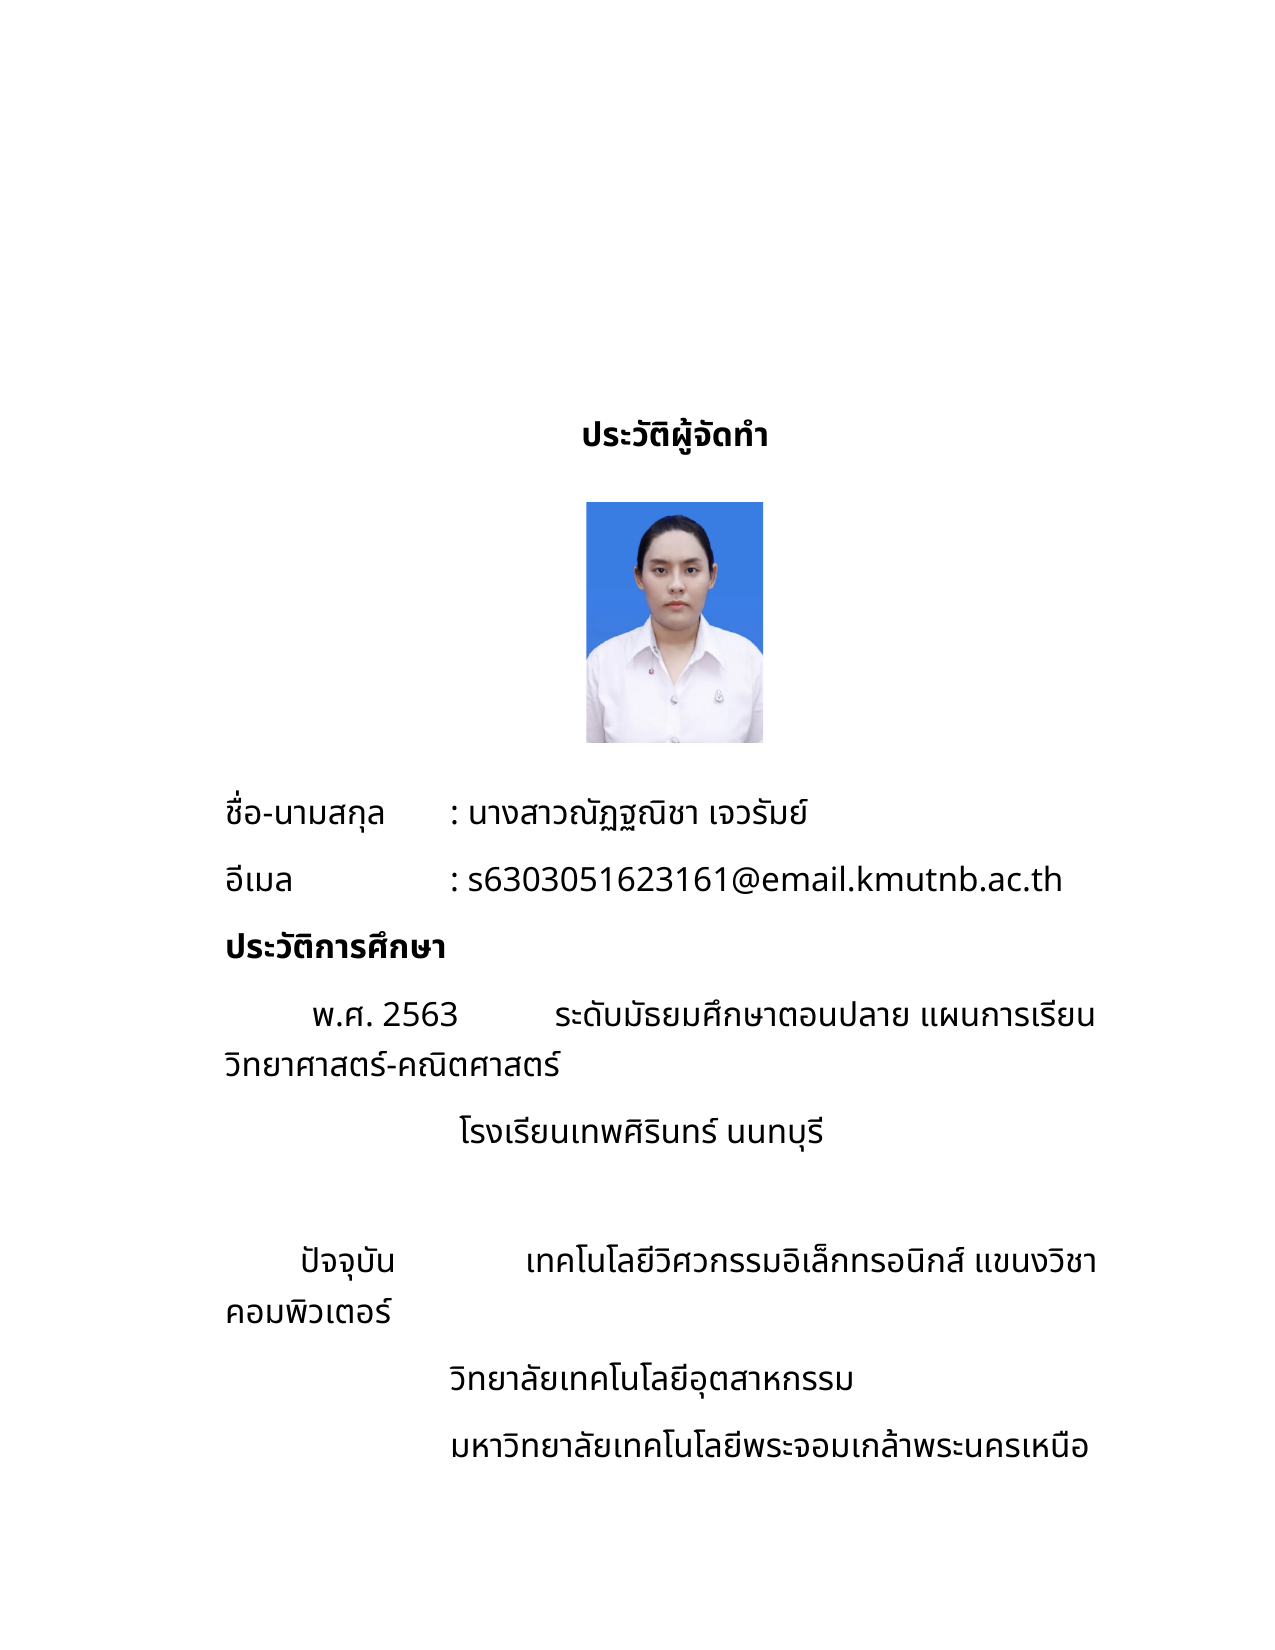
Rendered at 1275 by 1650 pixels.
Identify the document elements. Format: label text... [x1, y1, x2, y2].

text พ.ศ. 2563 ระดับมัธยมศึกษาตอนปลาย แผนการเรียนวิทยาศาสตร์-คณิตศาสตร์ [225, 990, 1125, 1092]
picture [585, 502, 763, 740]
text ประวัติการศึกษา [225, 923, 1125, 974]
text วิทยาลัยเทคโนโลยีอุตสาหกรรม [375, 1355, 1125, 1405]
text อีเมล : s6303051623161@email.kmutnb.ac.th [225, 856, 1125, 907]
text มหาวิทยาลัยเทคโนโลยีพระจอมเกล้าพระนครเหนือ [375, 1422, 1125, 1472]
text ชื่อ-นามสกุล : นางสาวณัฏฐณิชา เจวรัมย์ [225, 789, 1125, 839]
text โรงเรียนเทพศิรินทร์ นนทบุรี [225, 1108, 1125, 1159]
text ประวัติผู้จัดทำ [225, 411, 1125, 462]
text ปัจจุบัน เทคโนโลยีวิศวกรรมอิเล็กทรอนิกส์ แขนงวิชาคอมพิวเตอร์ [225, 1237, 1125, 1338]
